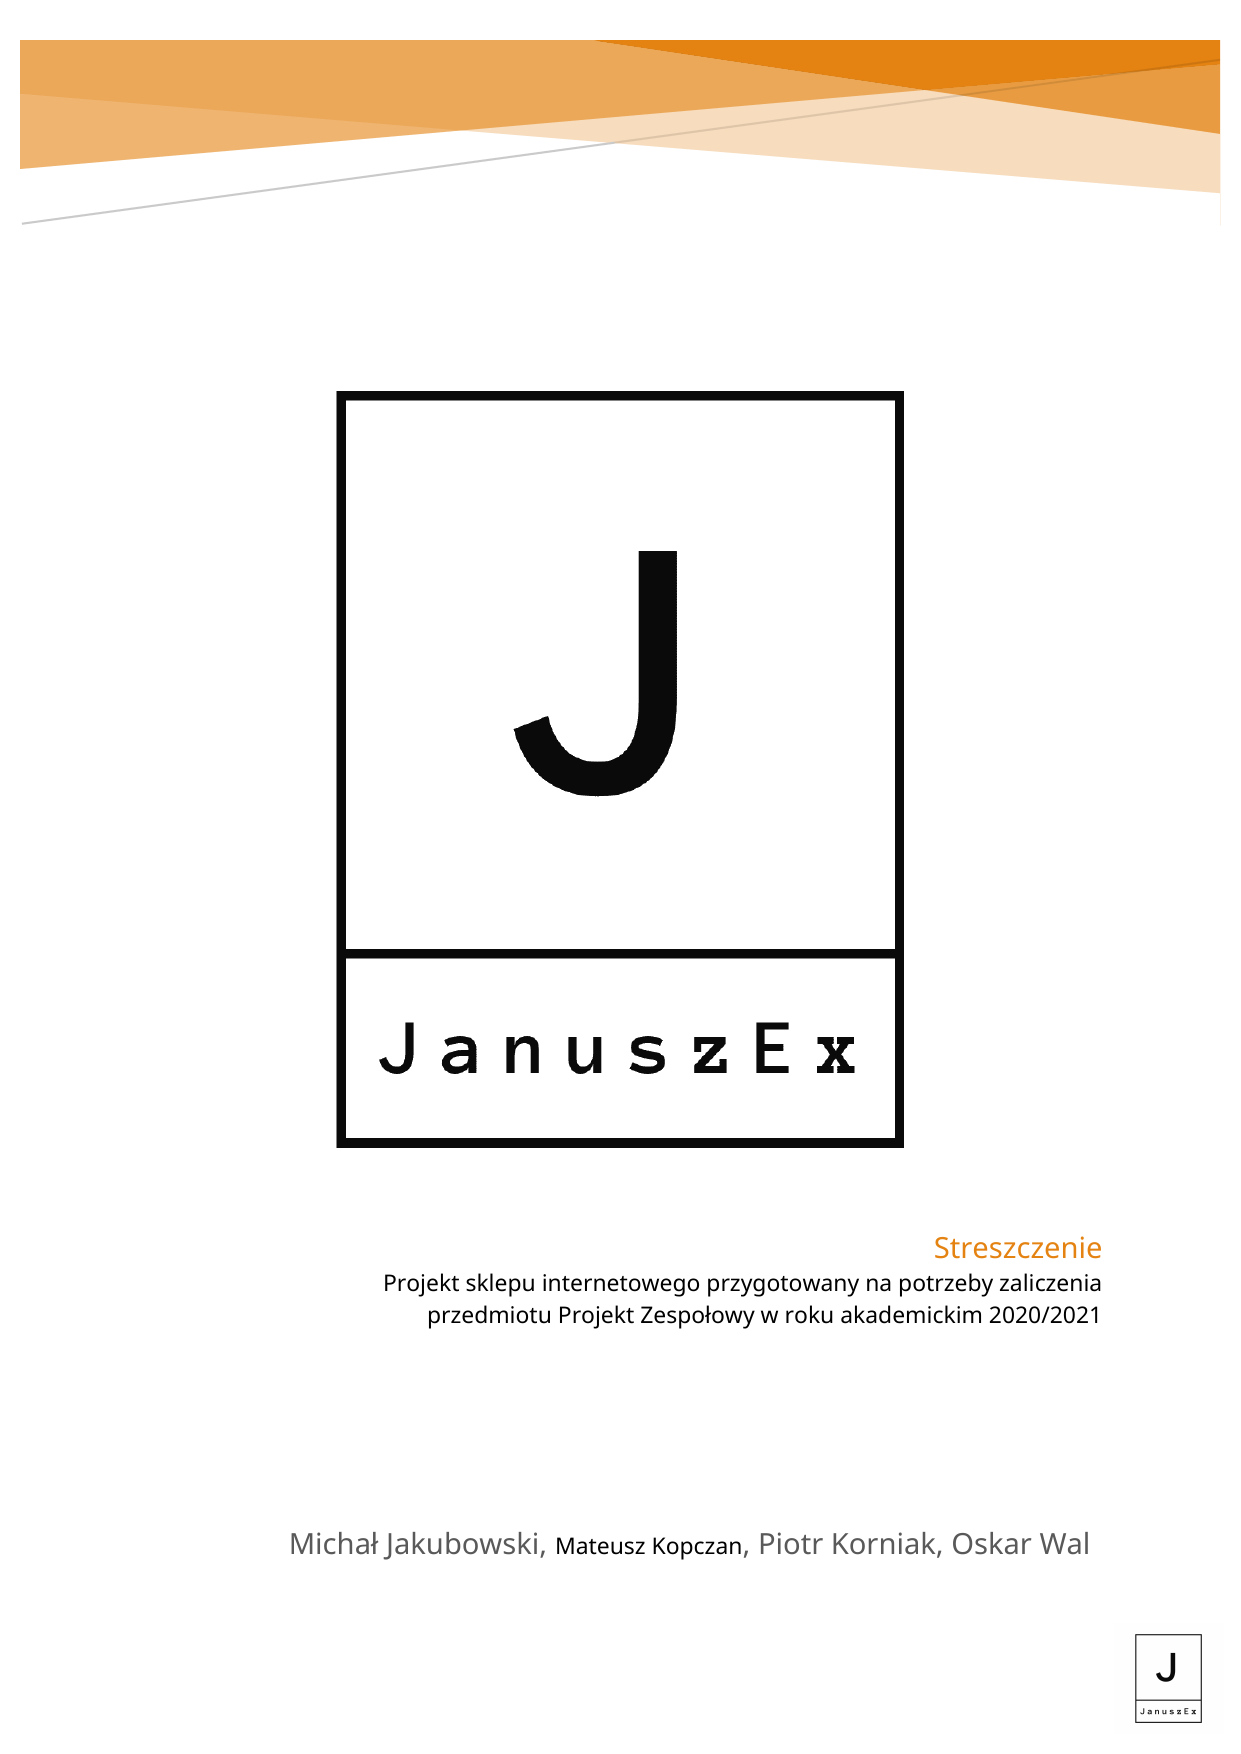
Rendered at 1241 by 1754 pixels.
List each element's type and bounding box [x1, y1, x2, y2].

picture [147, 297, 1093, 1242]
picture [1113, 1623, 1224, 1734]
picture [20, 40, 1221, 240]
